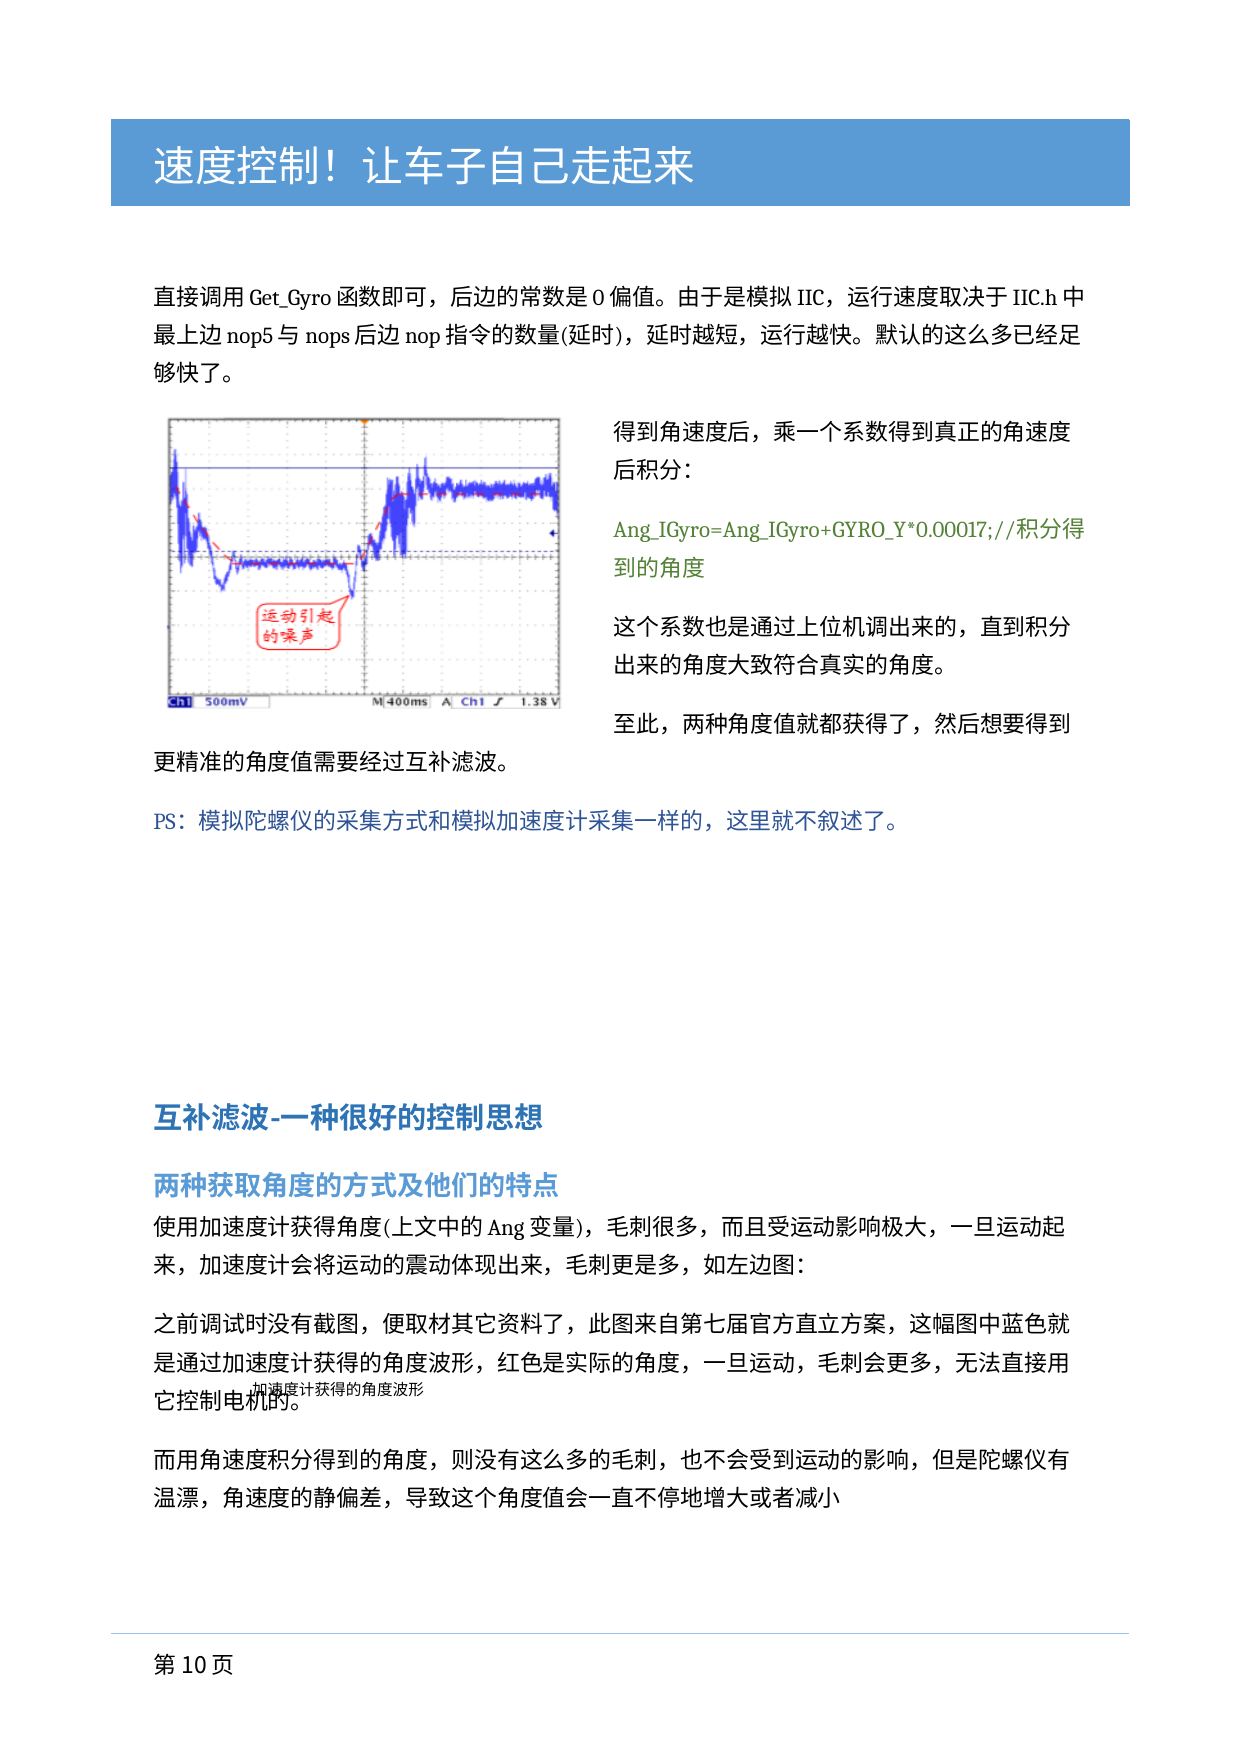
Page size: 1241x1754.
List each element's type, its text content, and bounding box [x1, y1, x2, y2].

text 使用加速度计获得角度(上文中的Ang变量)，毛刺很多，而且受运动影响极大，一旦运动起来，加速度计会将运动的震动体现出来，毛刺更是多，如左边图： [153, 1209, 1087, 1281]
subtitle 两种获取角度的方式及他们的特点 [153, 1164, 1087, 1203]
text 得到角速度后，乘一个系数得到真正的角速度后积分： [595, 414, 1087, 486]
text 而用角速度积分得到的角度，则没有这么多的毛刺，也不会受到运动的影响，但是陀螺仪有温漂，角速度的静偏差，导致这个角度值会一直不停地增大或者减小 [153, 1442, 1087, 1513]
text 至此，两种角度值就都获得了，然后想要得到更精准的角度值需要经过互补滤波。 [153, 705, 1087, 777]
text 这个系数也是通过上位机调出来的，直到积分出来的角度大致符合真实的角度。 [595, 608, 1087, 680]
text 直接调用Get_Gyro函数即可，后边的常数是0偏值。由于是模拟IIC，运行速度取决于IIC.h中最上边nop5与nops后边nop指令的数量(延时)，延时越短，运行越快。默认的这么多已经足够快了。 [153, 279, 1087, 388]
subtitle 互补滤波-一种很好的控制思想 [153, 1095, 1087, 1137]
text 之前调试时没有截图，便取材其它资料了，此图来自第七届官方直立方案，这幅图中蓝色就是通过加速度计获得的角度波形，红色是实际的角度，一旦运动，毛刺会更多，无法直接用它控制电机的。 [153, 1306, 1087, 1416]
text PS：模拟陀螺仪的采集方式和模拟加速度计采集一样的，这里就不叙述了。 [153, 802, 1087, 836]
text Ang_IGyro=Ang_IGyro+GYRO_Y*0.00017;//积分得到的角度 [595, 511, 1087, 583]
picture [153, 411, 595, 722]
